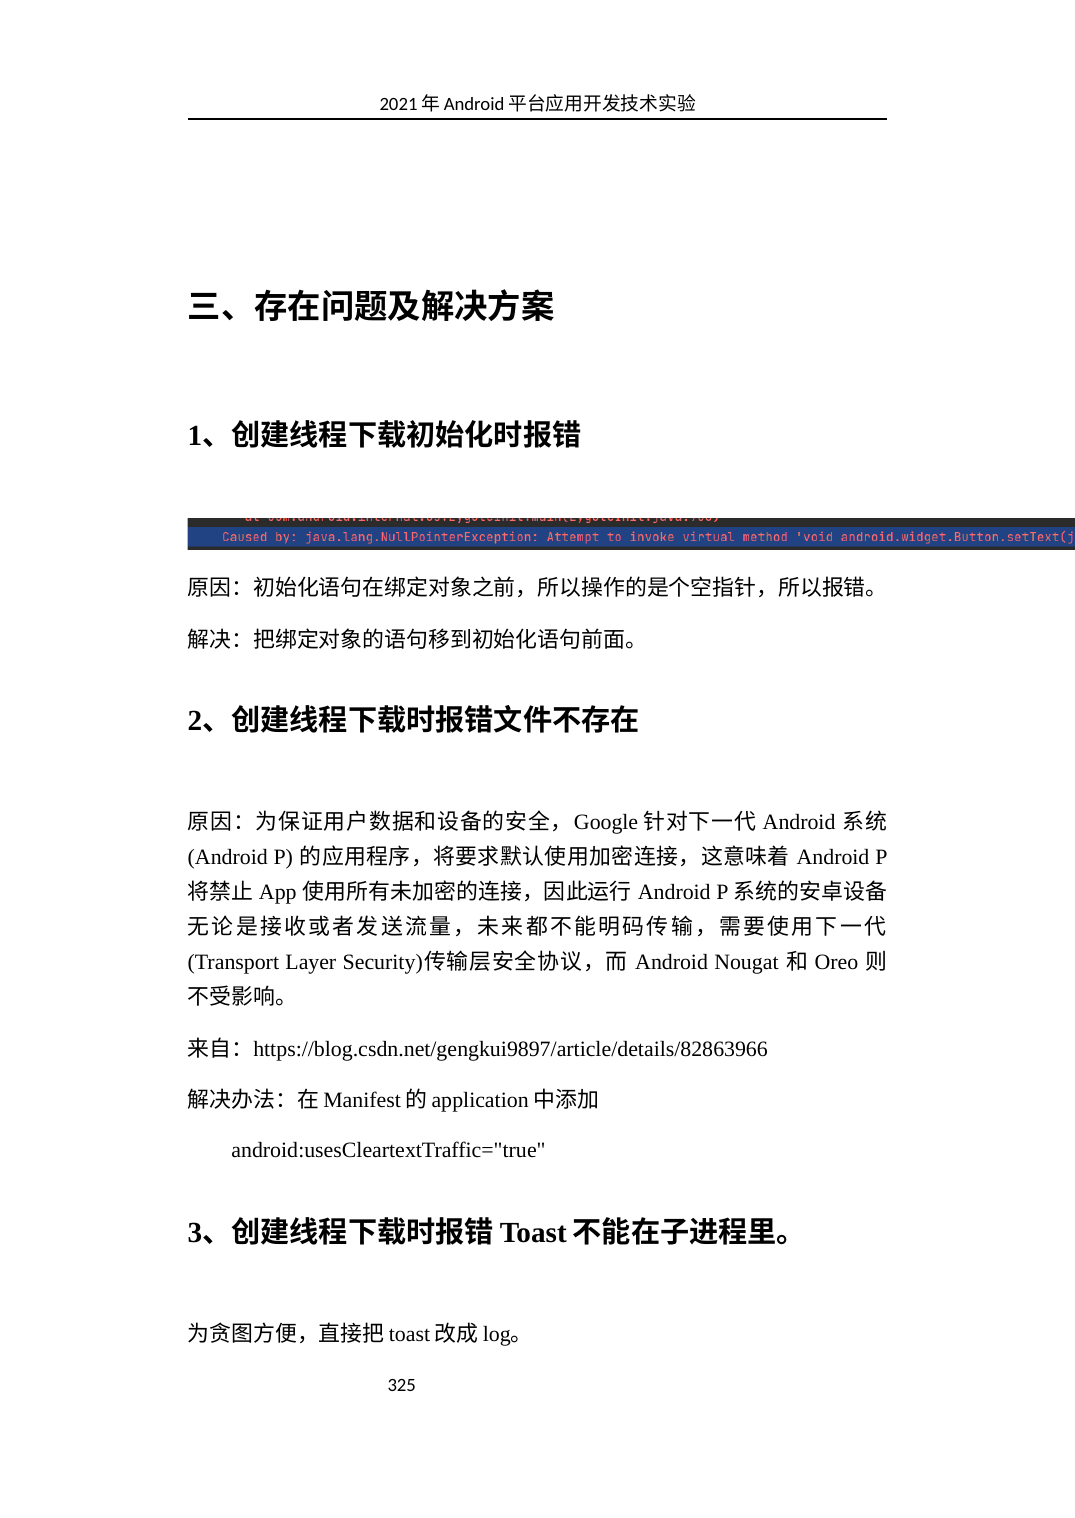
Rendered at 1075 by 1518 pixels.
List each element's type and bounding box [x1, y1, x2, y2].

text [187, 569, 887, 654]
picture [187, 518, 1075, 550]
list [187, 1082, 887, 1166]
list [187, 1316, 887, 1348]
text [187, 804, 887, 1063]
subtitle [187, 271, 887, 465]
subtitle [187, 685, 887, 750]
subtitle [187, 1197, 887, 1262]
